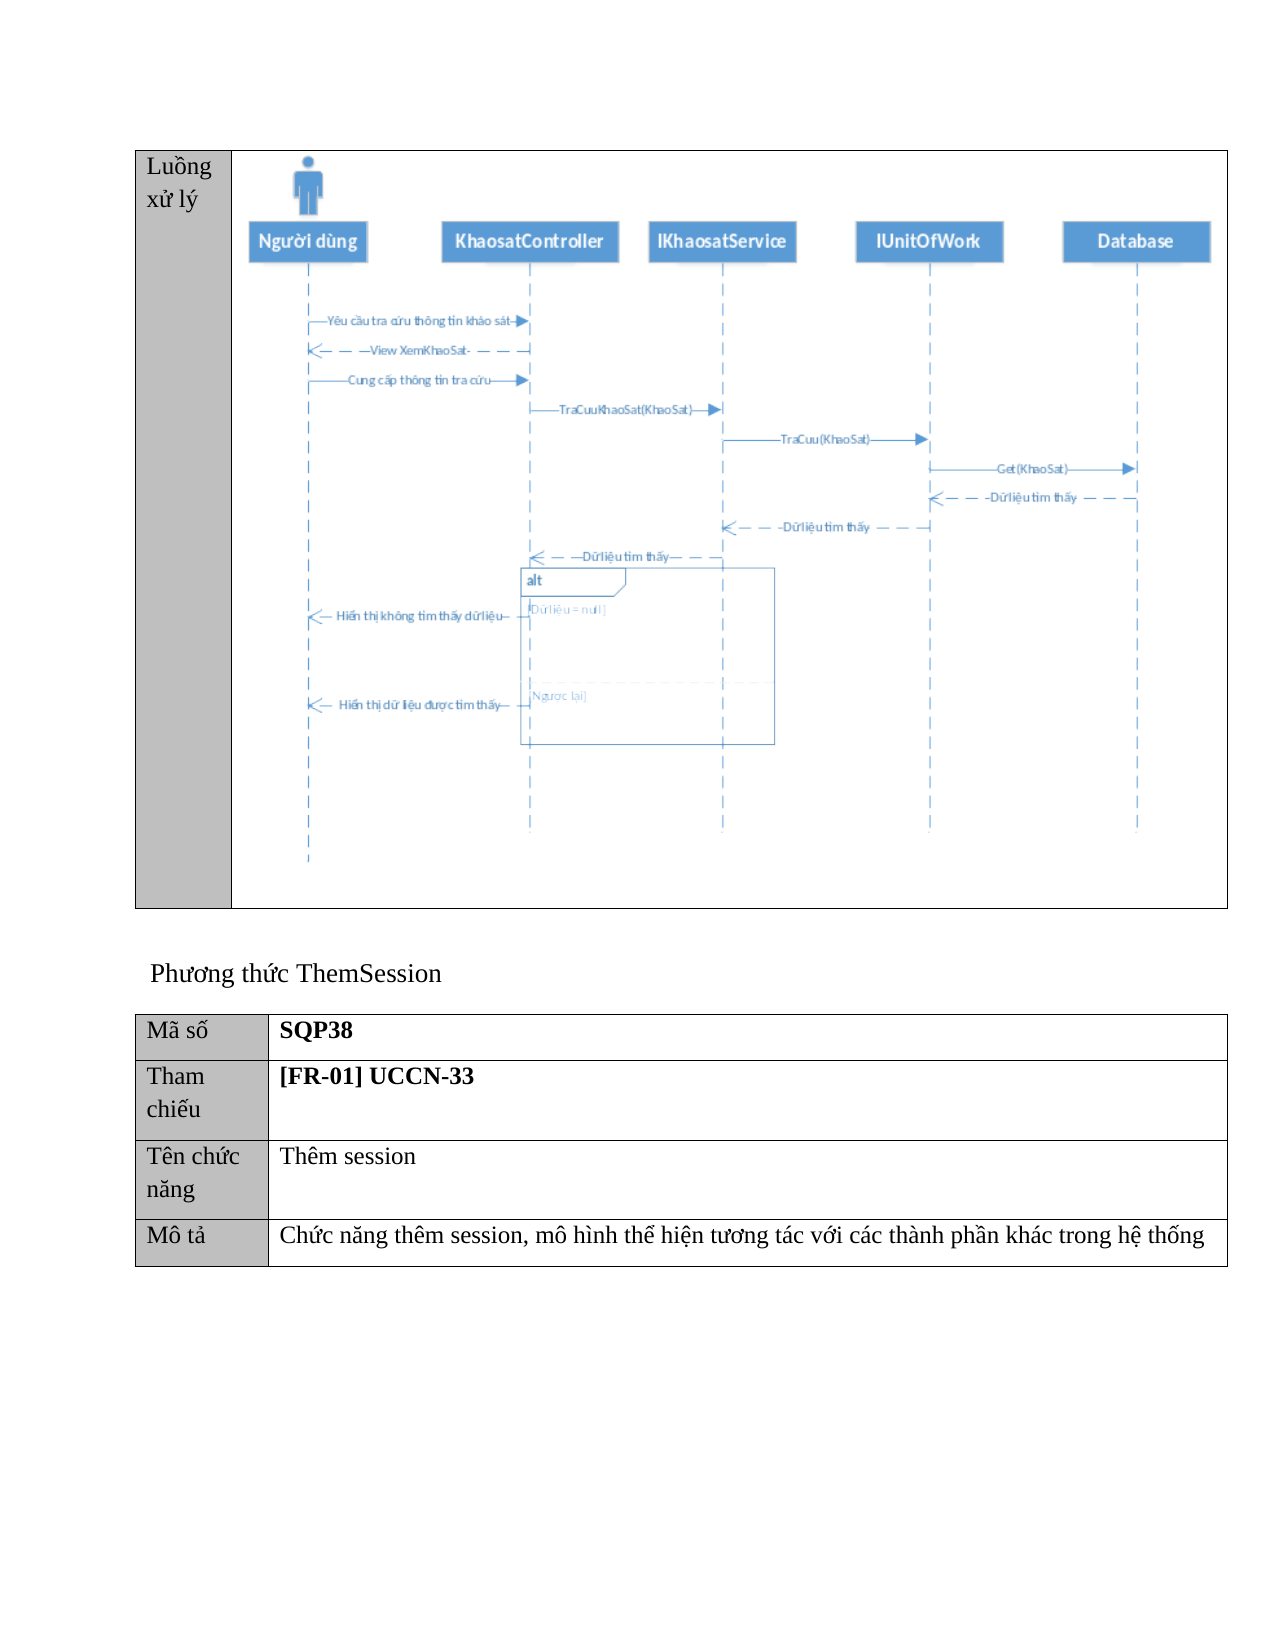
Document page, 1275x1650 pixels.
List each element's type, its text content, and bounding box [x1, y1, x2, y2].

table_cell Tham chiếu [136, 1061, 268, 1140]
list Phương thức ThemSession [150, 957, 1125, 988]
table_header Mã số [136, 1015, 268, 1060]
table_cell [FR-01] UCCN-33 [269, 1061, 1227, 1140]
table_cell Thêm session [269, 1141, 1227, 1219]
table_cell Mô tả [136, 1220, 268, 1266]
table_cell [232, 151, 1227, 908]
table_cell Tên chức năng [136, 1141, 268, 1219]
table_cell Luồng xử lý [136, 151, 231, 908]
table_header SQP38 [269, 1015, 1227, 1060]
table_cell Chức năng thêm session, mô hình thể hiện tương tác với các thành phần khác trong hệ thống [269, 1220, 1227, 1266]
